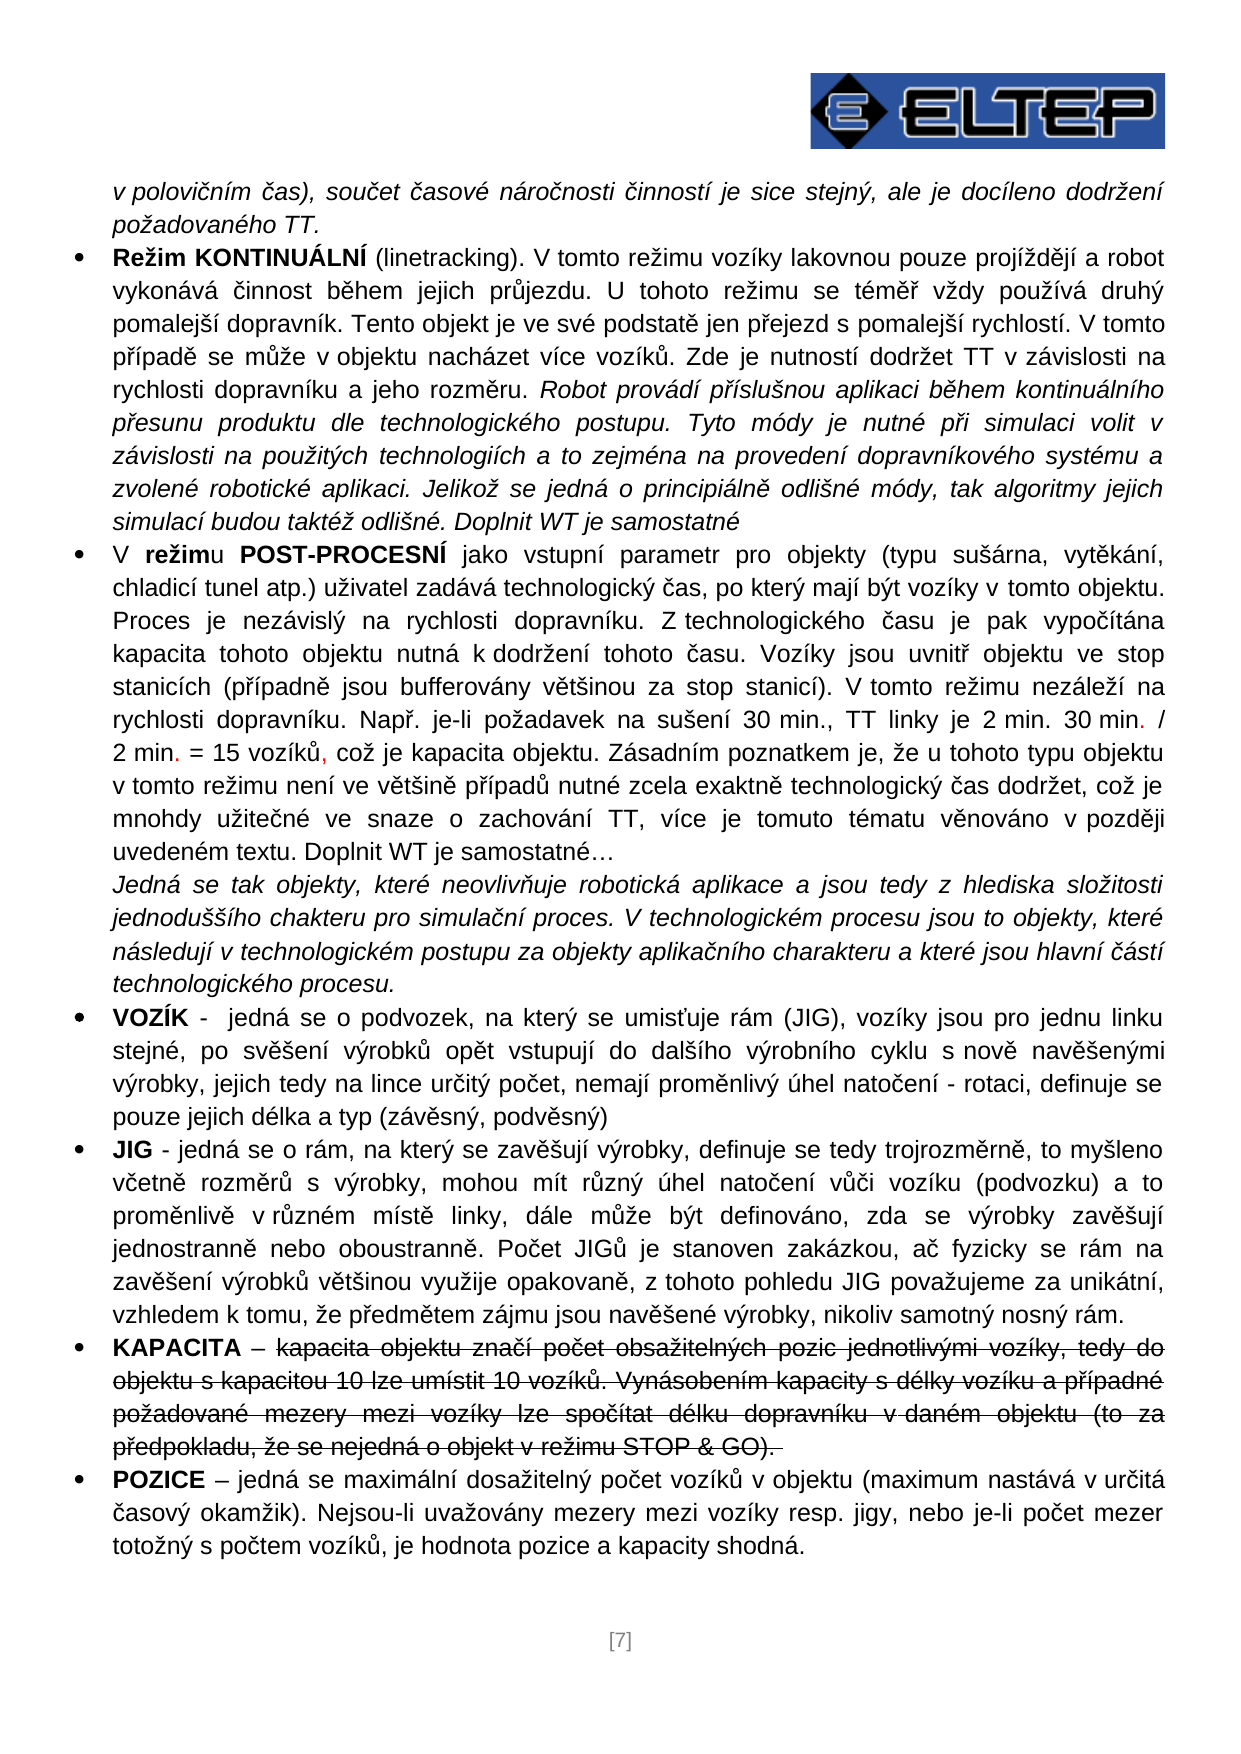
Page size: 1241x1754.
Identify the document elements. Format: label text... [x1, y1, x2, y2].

list V režimu POST-PROCESNÍ jako vstupní parametr pro objekty (typu sušárna, vytěkání, chladicí tunel atp.) uživatel zadává technologický čas, po který mají být vozíky v tomto objektu. Proces je nezávislý na rychlosti dopravníku. Z technologického času je pak vypočítána kapacita tohoto objektu nutná k dodržení tohoto času. Vozíky jsou uvnitř objektu ve stop stanicích (případně jsou bufferovány většinou za stop stanicí). V tomto režimu nezáleží na rychlosti dopravníku. Např. je-li požadavek na sušení 30 min., TT linky je 2 min. 30 min. / 2 min. = 15 vozíků, což je kapacita objektu. Zásadním poznatkem je, že u tohoto typu objektu v tomto režimu není ve většině případů nutné zcela exaktně technologický čas dodržet, což je mnohdy užitečné ve snaze o zachování TT, více je tomuto tématu věnováno v později uvedeném textu. Doplnit WT je samostatné… [75, 540, 1165, 866]
list VOZÍK - jedná se o podvozek, na který se umisťuje rám (JIG), vozíky jsou pro jednu linku stejné, po svěšení výrobků opět vstupují do dalšího výrobního cyklu s nově navěšenými výrobky, jejich tedy na lince určitý počet, nemají proměnlivý úhel natočení - rotaci, definuje se pouze jejich délka a typ (závěsný, podvěsný) [75, 1002, 1165, 1130]
list KAPACITA – kapacita objektu značí počet obsažitelných pozic jednotlivými vozíky, tedy do objektu s kapacitou 10 lze umístit 10 vozíků. Vynásobením kapacity s délky vozíku a případné požadované mezery mezi vozíky lze spočítat délku dopravníku v daném objektu (to za předpokladu, že se nejedná o objekt v režimu STOP & GO). [75, 1333, 1165, 1461]
picture [810, 73, 1166, 149]
list Jedná se tak objekty, které neovlivňuje robotická aplikace a jsou tedy z hlediska složitosti jednoduššího chakteru pro simulační proces. V technologickém procesu jsou to objekty, které následují v technologickém postupu za objekty aplikačního charakteru a které jsou hlavní částí technologického procesu. [112, 870, 1165, 998]
list JIG - jedná se o rám, na který se zavěšují výrobky, definuje se tedy trojrozměrně, to myšleno včetně rozměrů s výrobky, mohou mít různý úhel natočení vůči vozíku (podvozku) a to proměnlivě v různém místě linky, dále může být definováno, zda se výrobky zavěšují jednostranně nebo oboustranně. Počet JIGů je stanoven zakázkou, ač fyzicky se rám na zavěšení výrobků většinou využije opakovaně, z tohoto pohledu JIG považujeme za unikátní, vzhledem k tomu, že předmětem zájmu jsou navěšené výrobky, nikoliv samotný nosný rám. [75, 1135, 1165, 1329]
list POZICE – jedná se maximální dosažitelný počet vozíků v objektu (maximum nastává v určitá časový okamžik). Nejsou-li uvažovány mezery mezi vozíky resp. jigy, nebo je-li počet mezer totožný s počtem vozíků, je hodnota pozice a kapacity shodná. [75, 1465, 1165, 1560]
list Režim KONTINUÁLNÍ (linetracking). V tomto režimu vozíky lakovnou pouze projíždějí a robot vykonává činnost během jejich průjezdu. U tohoto režimu se téměř vždy používá druhý pomalejší dopravník. Tento objekt je ve své podstatě jen přejezd s pomalejší rychlostí. V tomto případě se může v objektu nacházet více vozíků. Zde je nutností dodržet TT v závislosti na rychlosti dopravníku a jeho rozměru. Robot provádí příslušnou aplikaci během kontinuálního přesunu produktu dle technologického postupu. Tyto módy je nutné při simulaci volit v závislosti na použitých technologiích a to zejména na provedení dopravníkového systému a zvolené robotické aplikaci. Jelikož se jedná o principiálně odlišné módy, tak algoritmy jejich simulací budou taktéž odlišné. Doplnit WT je samostatné [75, 243, 1165, 536]
